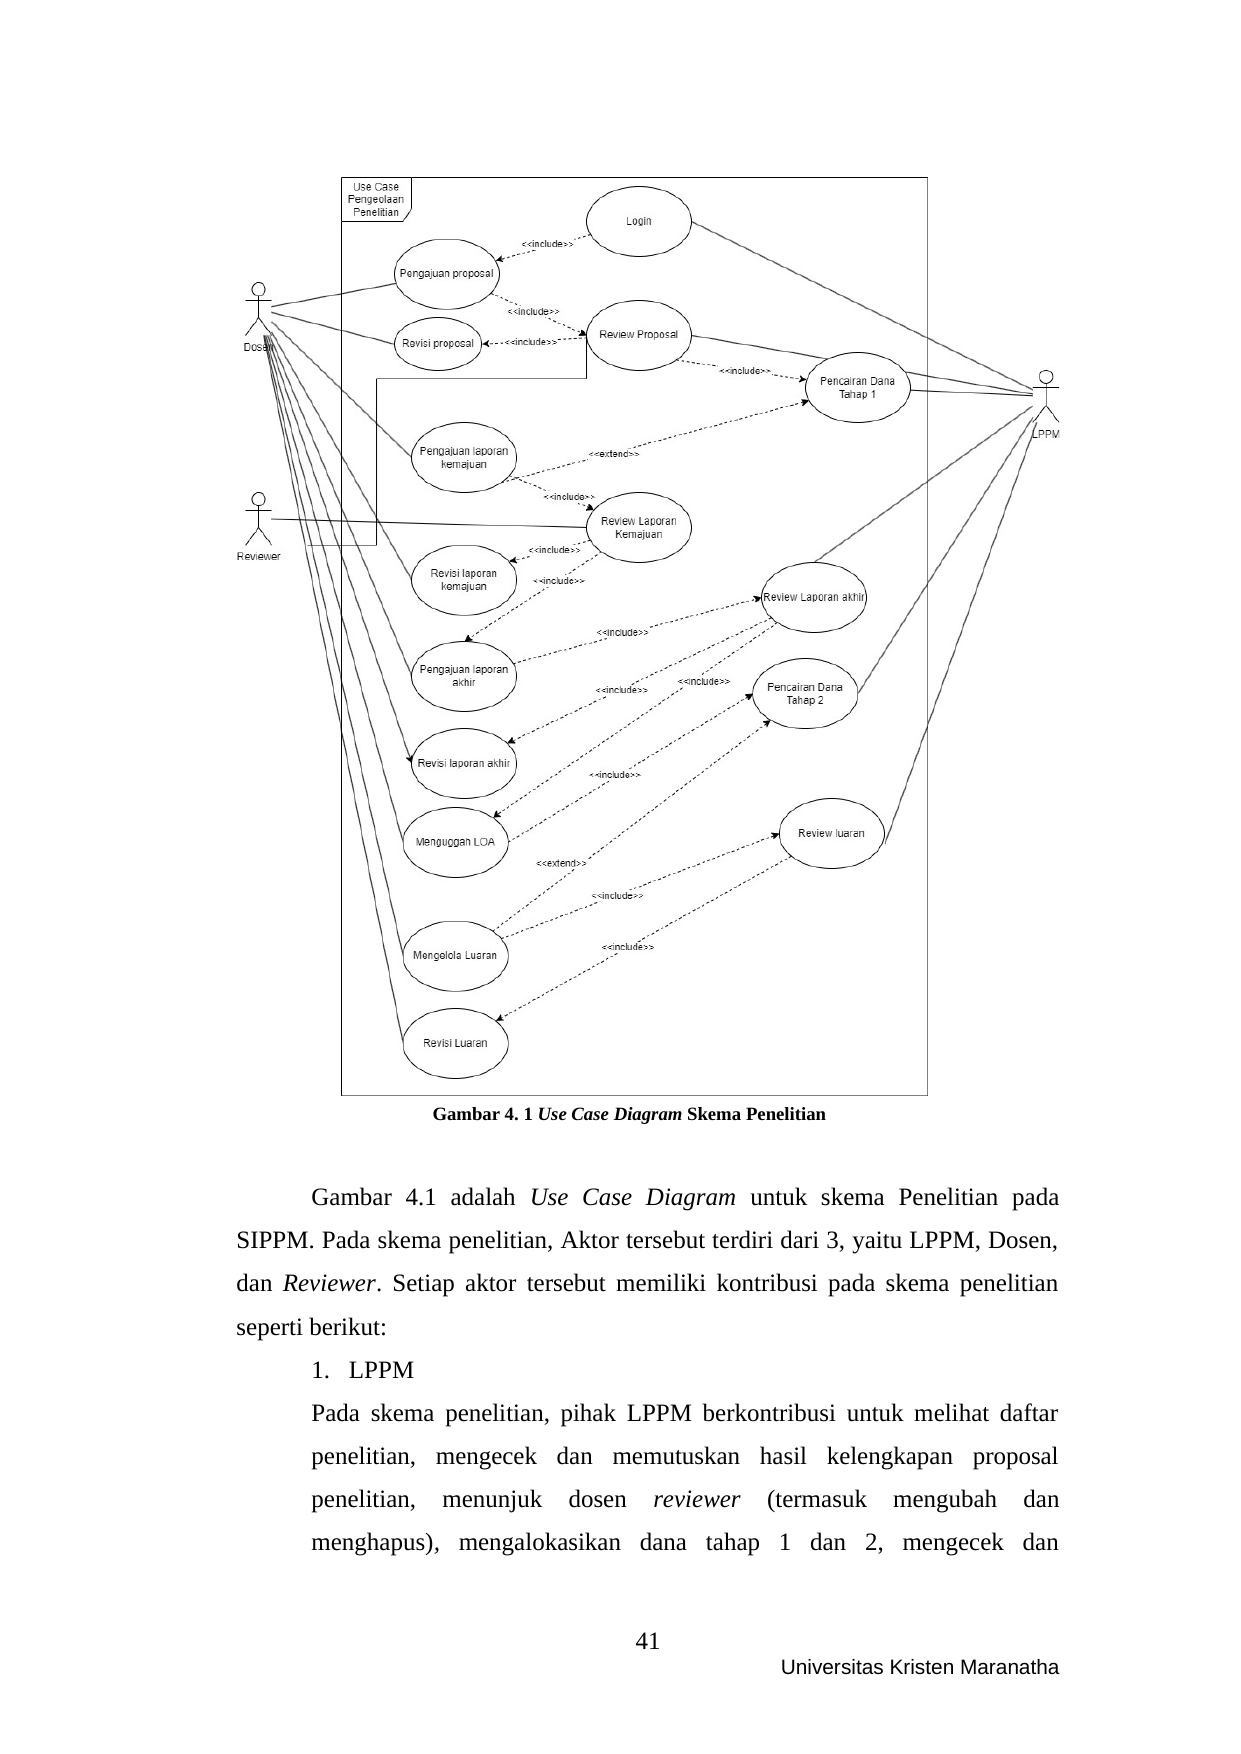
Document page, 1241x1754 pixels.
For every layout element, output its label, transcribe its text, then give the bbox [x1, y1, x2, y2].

list LPPM [311, 1355, 1059, 1383]
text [311, 1398, 1059, 1556]
text Gambar 4.1 adalah Use Case Diagram untuk skema Penelitian pada SIPPM. Pada skema penelitian, Aktor tersebut terdiri dari 3, yaitu LPPM, Dosen, dan Reviewer. Setiap aktor tersebut memiliki kontribusi pada skema penelitian seperti berikut: [236, 1182, 1059, 1340]
picture [236, 177, 1060, 1096]
